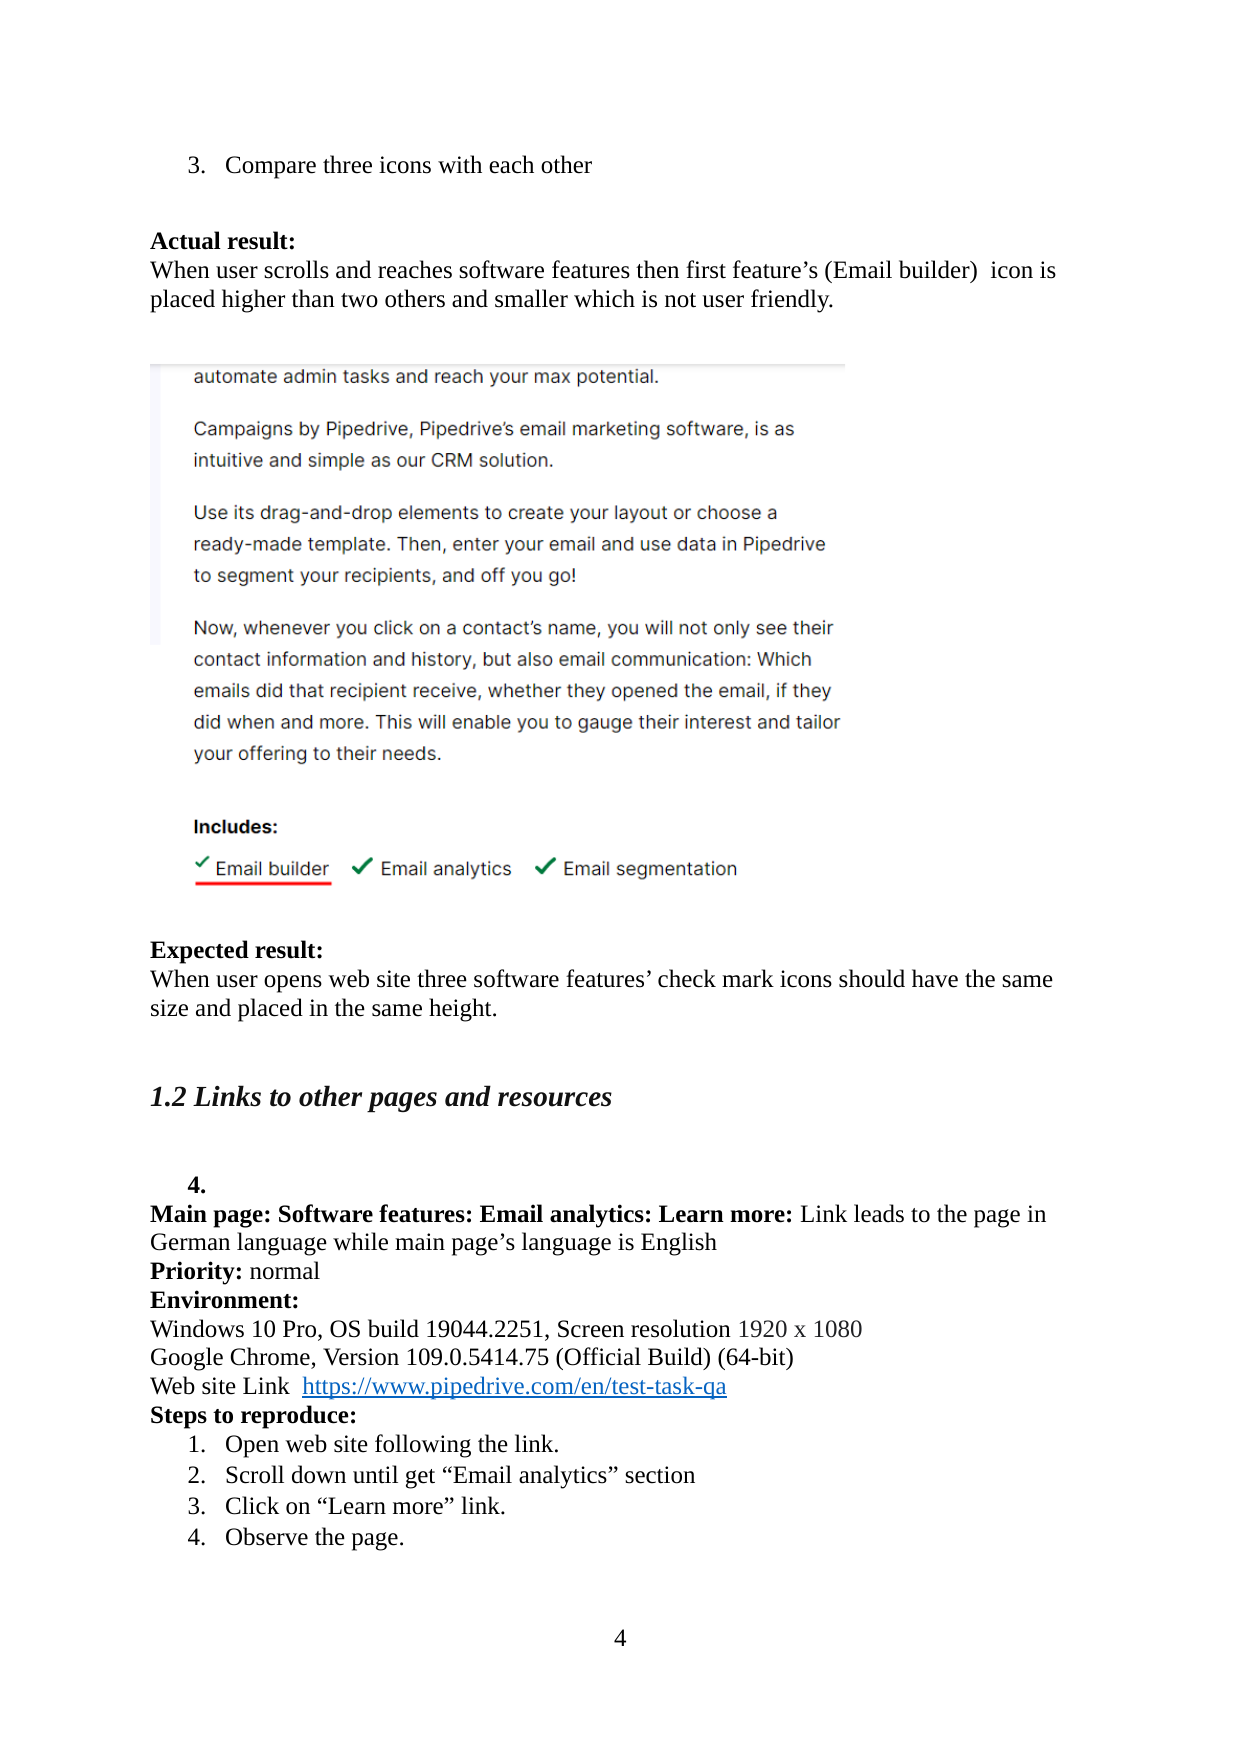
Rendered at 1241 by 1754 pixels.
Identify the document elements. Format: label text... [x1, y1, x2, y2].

list Observe the page. [187, 1522, 1090, 1551]
list Open web site following the link. [187, 1429, 1090, 1457]
text When user scrolls and reaches software features then first feature’s (Email builder) icon is placed higher than two others and smaller which is not user friendly. [150, 255, 1090, 313]
list Compare three icons with each other [187, 150, 1090, 179]
picture [150, 341, 846, 936]
text 1.2 Links to other pages and resources [150, 1079, 1090, 1112]
text Steps to reproduce: [150, 1400, 1090, 1429]
text 4. [187, 1170, 1090, 1199]
text Expected result: When user opens web site three software features’ check mark icons should have the same size and placed in the same height. [150, 935, 1090, 1021]
text Environment: Windows 10 Pro, OS build 19044.2251, Screen resolution 1920 x 1080 Google Chrome, Version 109.0.5414.75 (Official Build) (64-bit) Web site Link https://www.pipedrive.com/en/test-task-qa [150, 1285, 1090, 1400]
list Scroll down until get “Email analytics” section [187, 1460, 1090, 1488]
text Actual result: [150, 226, 1090, 255]
list Click on “Learn more” link. [187, 1491, 1090, 1519]
text Main page: Software features: Email analytics: Learn more: Link leads to the page in German language while main page’s language is English Priority: normal [150, 1199, 1090, 1285]
